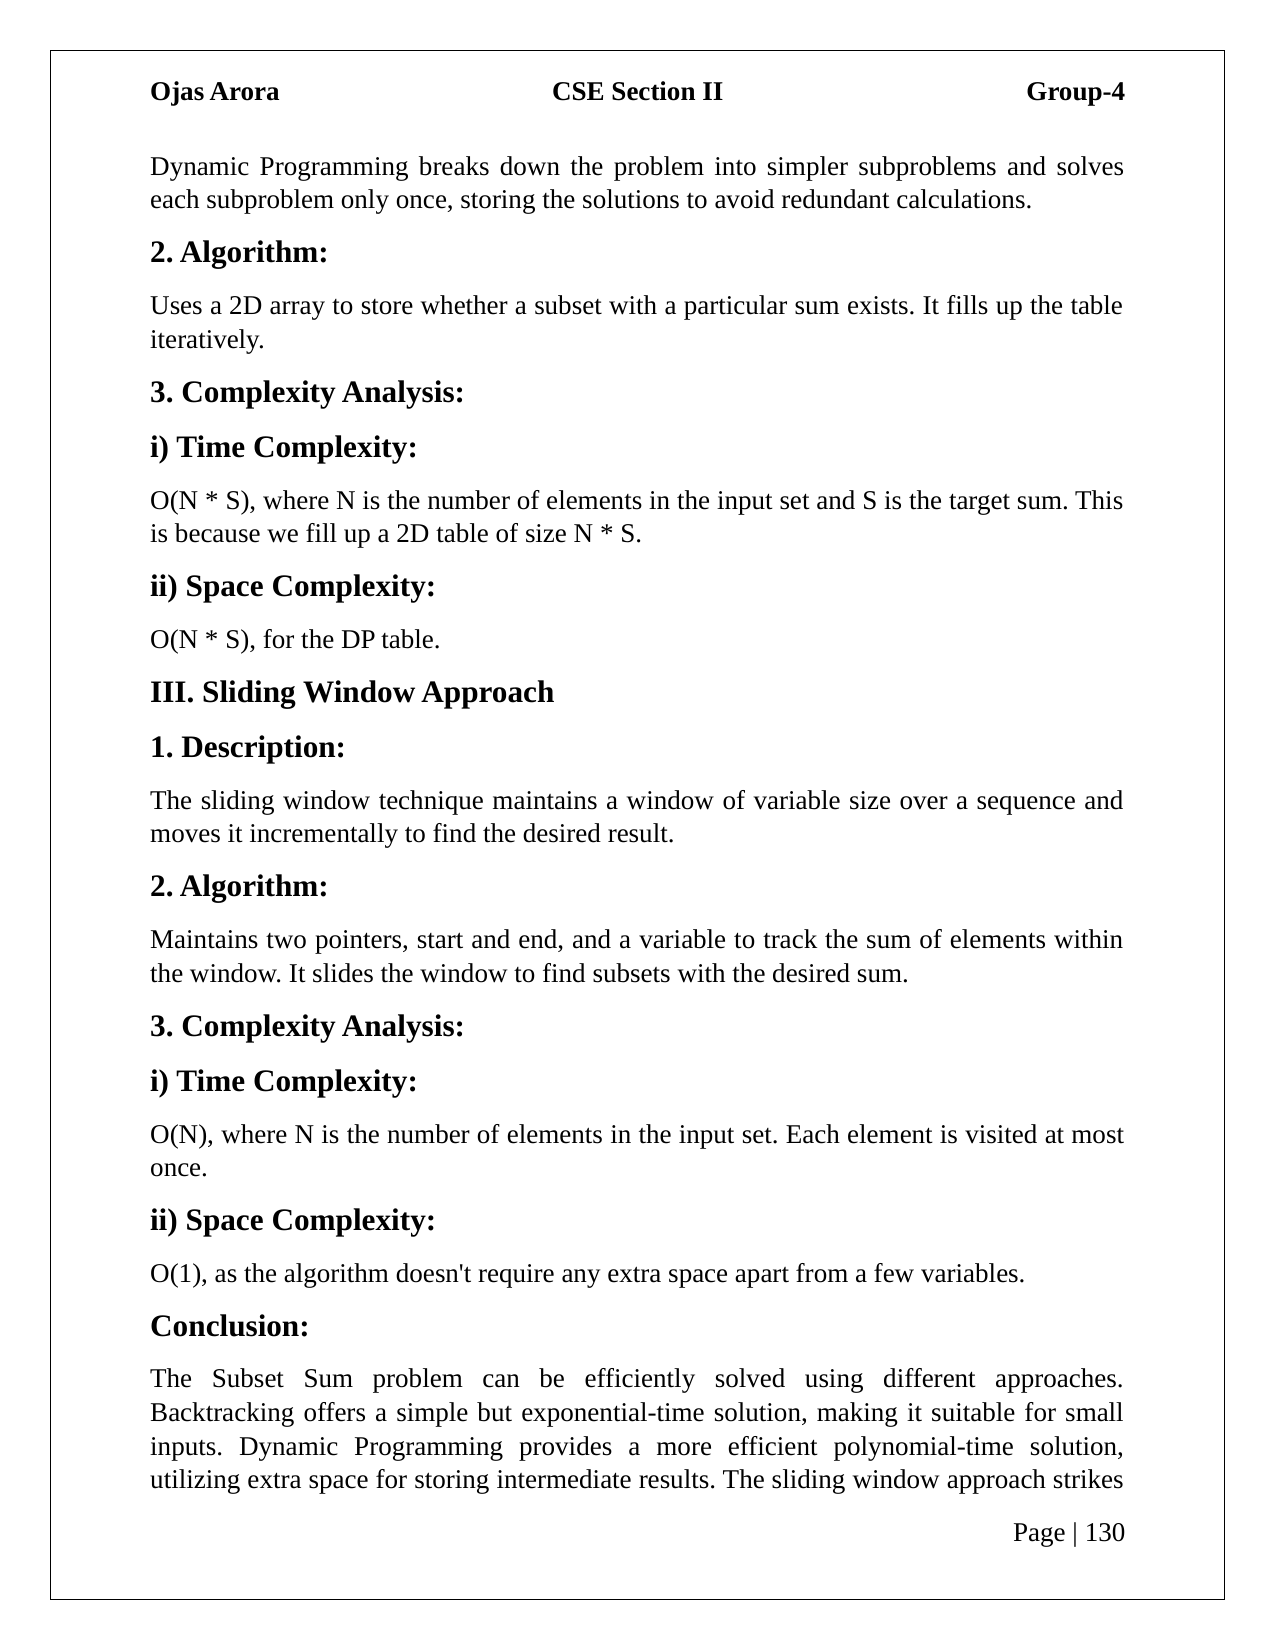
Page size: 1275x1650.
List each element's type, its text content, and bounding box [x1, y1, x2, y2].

text 3. Complexity Analysis: [150, 373, 1125, 409]
text The sliding window technique maintains a window of variable size over a sequence and moves it incrementally to find the desired result. [150, 784, 1125, 849]
text Dynamic Programming breaks down the problem into simpler subproblems and solves each subproblem only once, storing the solutions to avoid redundant calculations. [150, 150, 1125, 215]
text Conclusion: [150, 1307, 1125, 1343]
text O(1), as the algorithm doesn't require any extra space apart from a few variables. [150, 1257, 1125, 1288]
text 3. Complexity Analysis: [150, 1007, 1125, 1043]
text i) Time Complexity: [150, 428, 1125, 464]
text O(N * S), where N is the number of elements in the input set and S is the target sum. This is because we fill up a 2D table of size N * S. [150, 484, 1125, 548]
text ii) Space Complexity: [150, 567, 1125, 603]
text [150, 1362, 1125, 1494]
text O(N * S), for the DP table. [150, 623, 1125, 654]
text ii) Space Complexity: [150, 1201, 1125, 1237]
text Maintains two pointers, start and end, and a variable to track the sum of elements within the window. It slides the window to find subsets with the desired sum. [150, 923, 1125, 988]
text 1. Description: [150, 728, 1125, 764]
text III. Sliding Window Approach [150, 673, 1125, 709]
text 2. Algorithm: [150, 234, 1125, 270]
text 2. Algorithm: [150, 868, 1125, 904]
text i) Time Complexity: [150, 1062, 1125, 1098]
text O(N), where N is the number of elements in the input set. Each element is visited at most once. [150, 1118, 1125, 1182]
text Uses a 2D array to store whether a subset with a particular sum exists. It fills up the table iteratively. [150, 289, 1125, 354]
